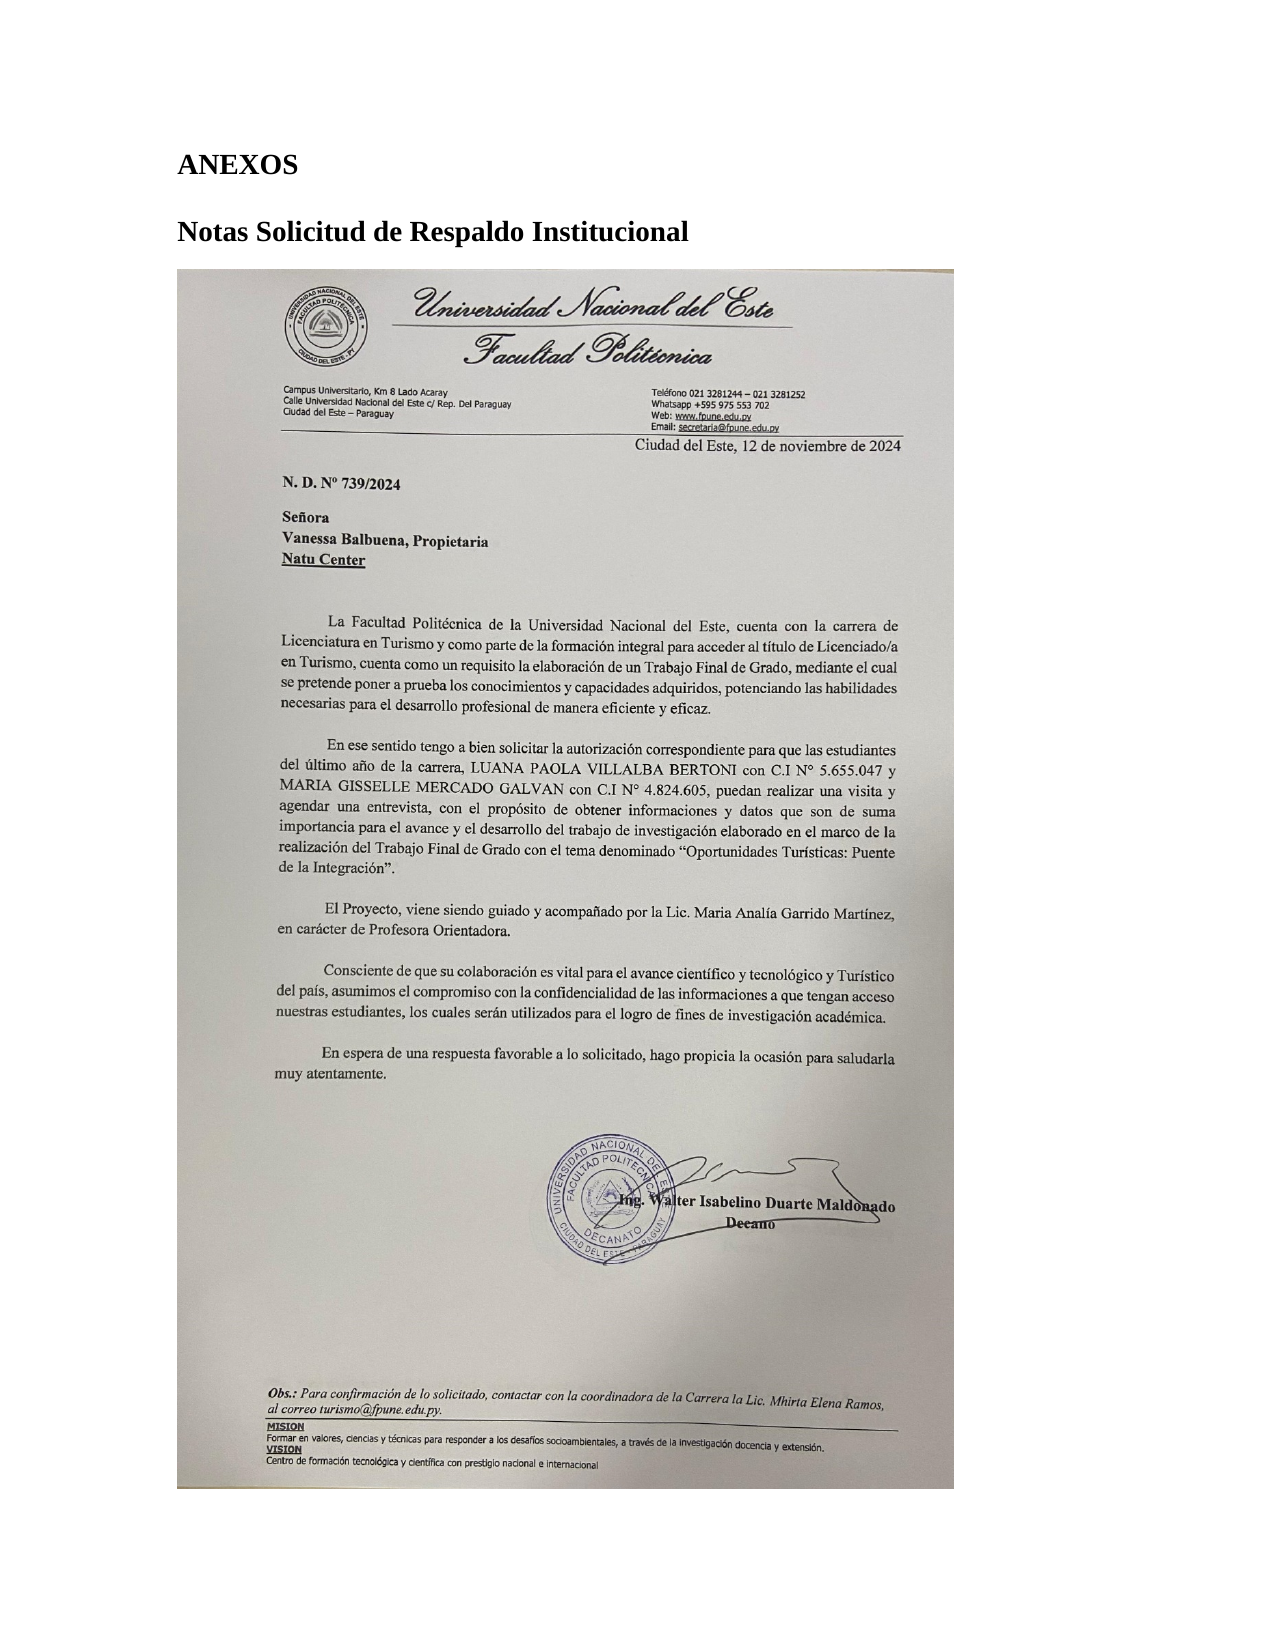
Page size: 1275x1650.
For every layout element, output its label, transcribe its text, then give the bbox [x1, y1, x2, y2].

picture [177, 269, 954, 1489]
text Notas Solicitud de Respaldo Institucional [177, 214, 1098, 247]
text ANEXOS [177, 147, 1098, 181]
